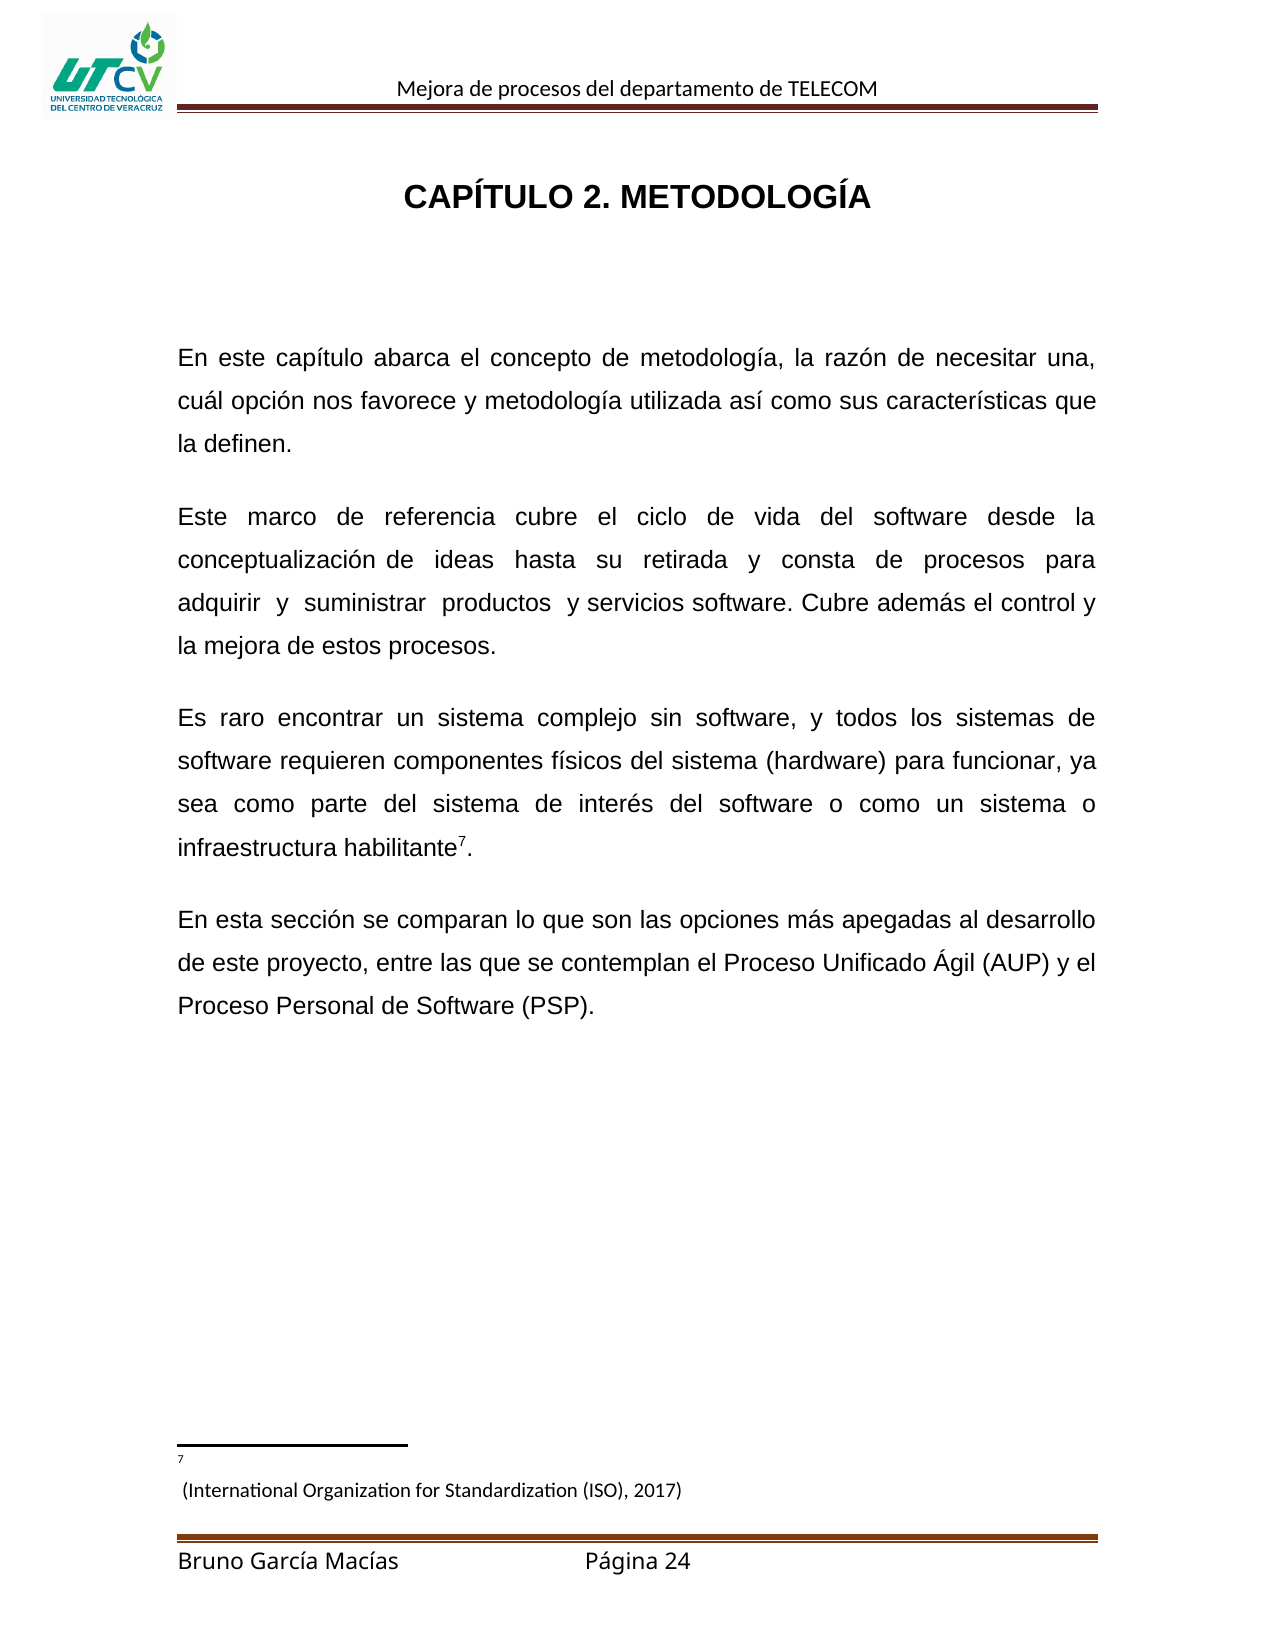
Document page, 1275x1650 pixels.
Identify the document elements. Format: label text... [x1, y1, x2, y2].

text En esta sección se comparan lo que son las opciones más apegadas al desarrollo de este proyecto, entre las que se contemplan el Proceso Unificado Ágil (AUP) y el Proceso Personal de Software (PSP). [177, 905, 1098, 1020]
picture [41, 14, 178, 120]
text CAPÍTULO 2. METODOLOGÍA [177, 177, 1098, 215]
text Es raro encontrar un sistema complejo sin software, y todos los sistemas de software requieren componentes físicos del sistema (hardware) para funcionar, ya sea como parte del sistema de interés del software o como un sistema o infraestructura habilitante. [177, 703, 1098, 861]
text Este marco de referencia cubre el ciclo de vida del software desde la conceptualización de ideas hasta su retirada y consta de procesos para adquirir y suministrar productos y servicios software. Cubre además el control y la mejora de estos procesos. [177, 502, 1098, 660]
text En este capítulo abarca el concepto de metodología, la razón de necesitar una, cuál opción nos favorece y metodología utilizada así como sus características que la definen. [177, 343, 1098, 458]
